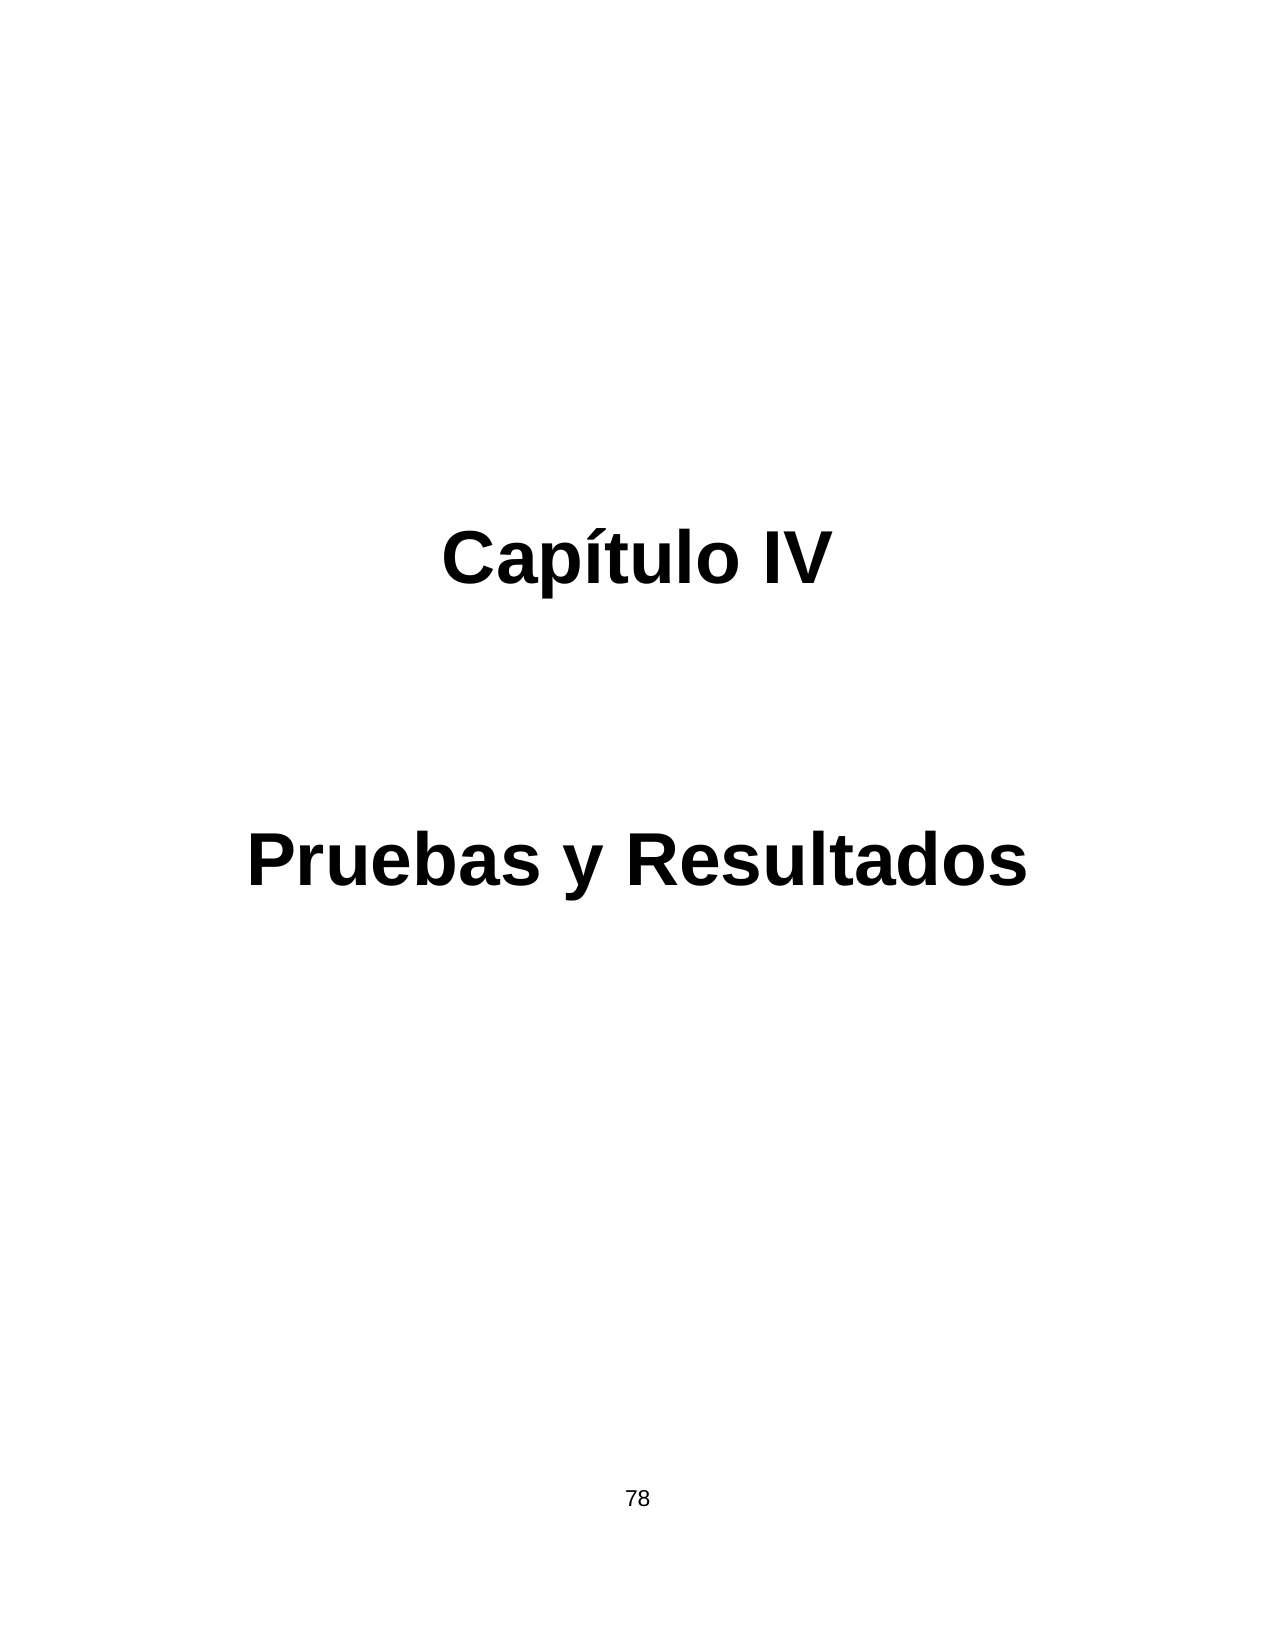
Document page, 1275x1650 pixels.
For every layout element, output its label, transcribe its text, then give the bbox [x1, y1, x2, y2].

text Capítulo IV [133, 513, 1142, 600]
subtitle Pruebas y Resultados [133, 815, 1142, 901]
